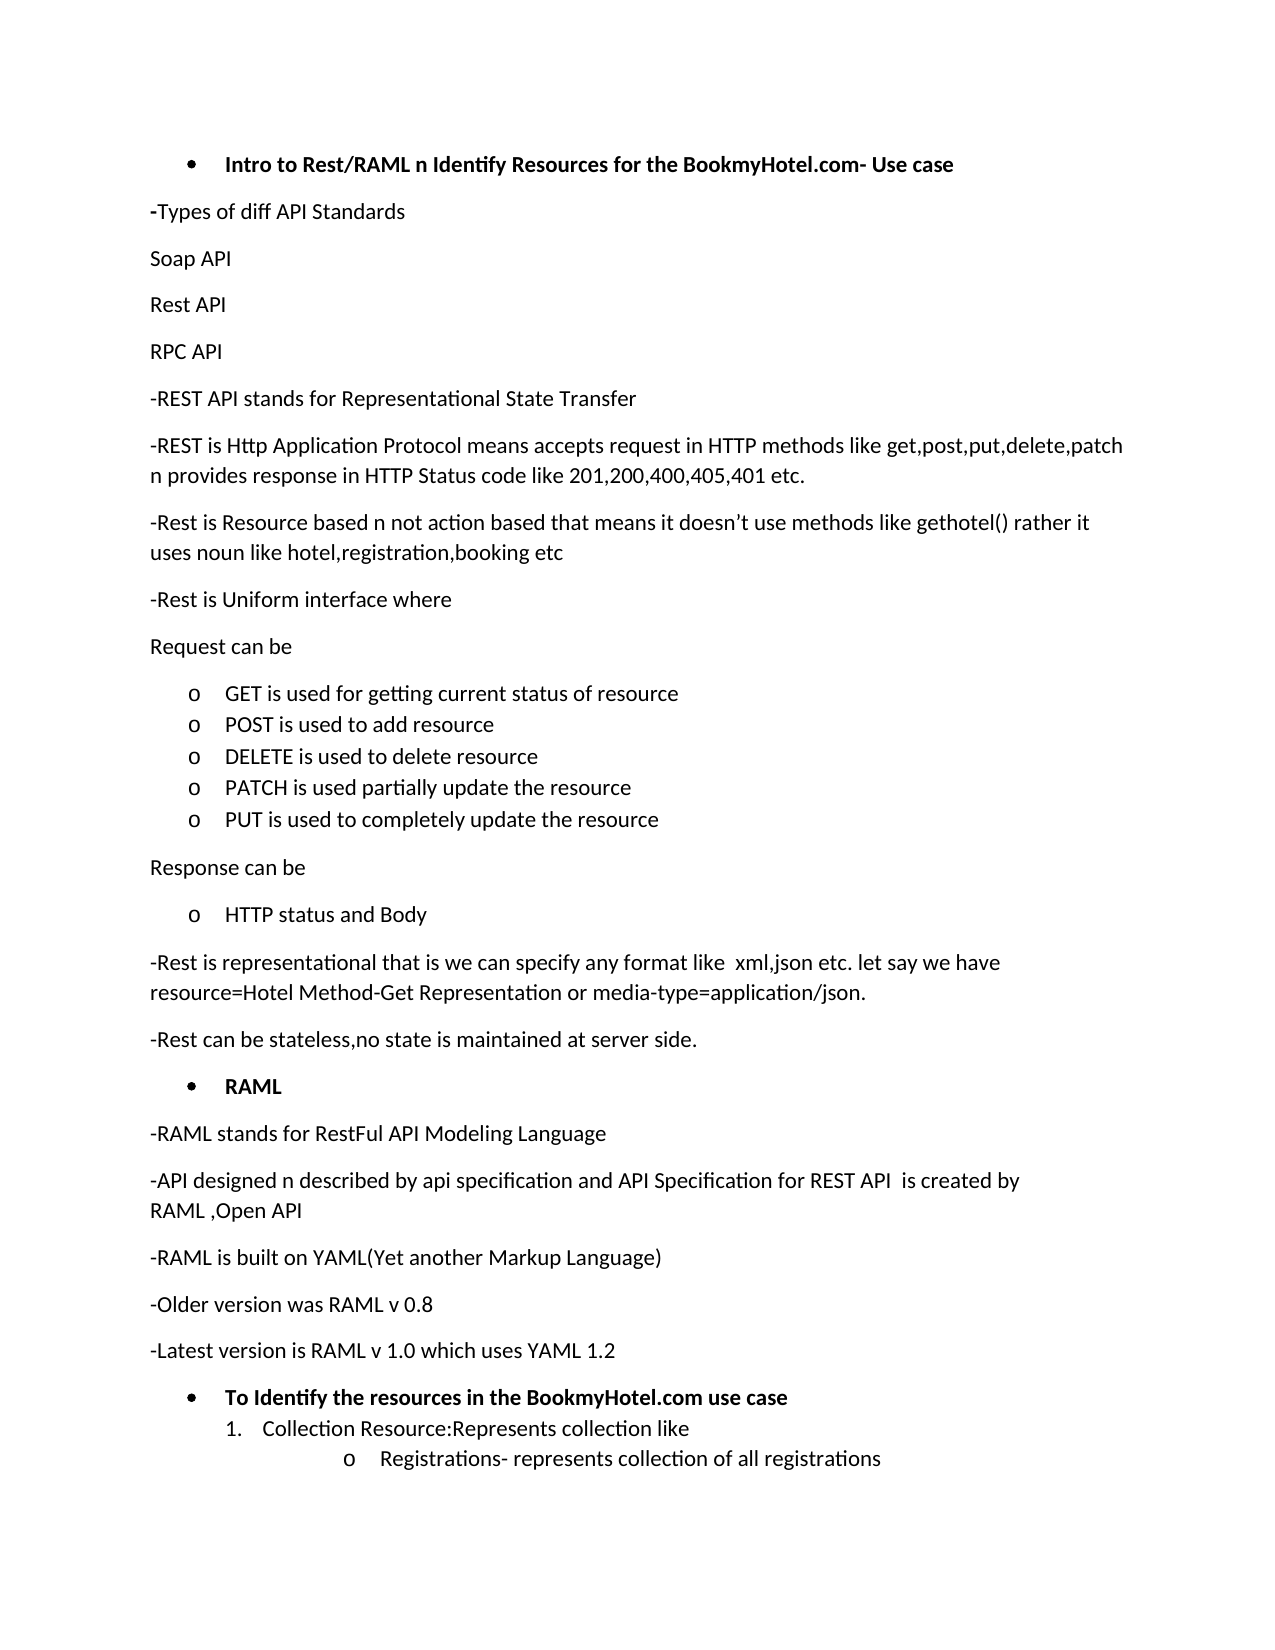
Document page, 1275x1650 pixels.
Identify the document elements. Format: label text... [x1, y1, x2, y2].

text -REST API stands for Representational State Transfer [150, 384, 1125, 412]
list GET is used for getting current status of resource [187, 679, 1125, 708]
text -Rest is Uniform interface where [150, 585, 1125, 613]
text -Rest is representational that is we can specify any format like xml,json etc. let say we have resource=Hotel Method-Get Representation or media-type=application/json. [150, 948, 1125, 1006]
list DELETE is used to delete resource [187, 742, 1125, 771]
text -RAML stands for RestFul API Modeling Language [150, 1119, 1125, 1147]
text -Rest can be stateless,no state is maintained at server side. [150, 1025, 1125, 1053]
list Registrations- represents collection of all registrations [342, 1444, 1125, 1473]
list PUT is used to completely update the resource [187, 805, 1125, 834]
text -RAML is built on YAML(Yet another Markup Language) [150, 1243, 1125, 1271]
text -Older version was RAML v 0.8 [150, 1290, 1125, 1318]
text -REST is Http Application Protocol means accepts request in HTTP methods like get,post,put,delete,patch n provides response in HTTP Status code like 201,200,400,405,401 etc. [150, 431, 1125, 489]
text Response can be [150, 853, 1125, 881]
text -Types of diff API Standards [150, 197, 1125, 225]
list Collection Resource:Represents collection like [225, 1414, 1125, 1442]
list HTTP status and Body [187, 900, 1125, 929]
text Request can be [150, 632, 1125, 660]
text Soap API [150, 244, 1125, 272]
text -Rest is Resource based n not action based that means it doesn’t use methods like gethotel() rather it uses noun like hotel,registration,booking etc [150, 508, 1125, 567]
text Rest API [150, 291, 1125, 319]
list POST is used to add resource [187, 711, 1125, 740]
list Intro to Rest/RAML n Identify Resources for the BookmyHotel.com- Use case [187, 150, 1125, 178]
text -Latest version is RAML v 1.0 which uses YAML 1.2 [150, 1337, 1125, 1365]
list RAML [187, 1072, 1125, 1100]
list To Identify the resources in the BookmyHotel.com use case [187, 1383, 1125, 1412]
text -API designed n described by api specification and API Specification for REST API is created by RAML ,Open API [150, 1166, 1125, 1224]
text RPC API [150, 337, 1125, 366]
list PATCH is used partially update the resource [187, 773, 1125, 803]
